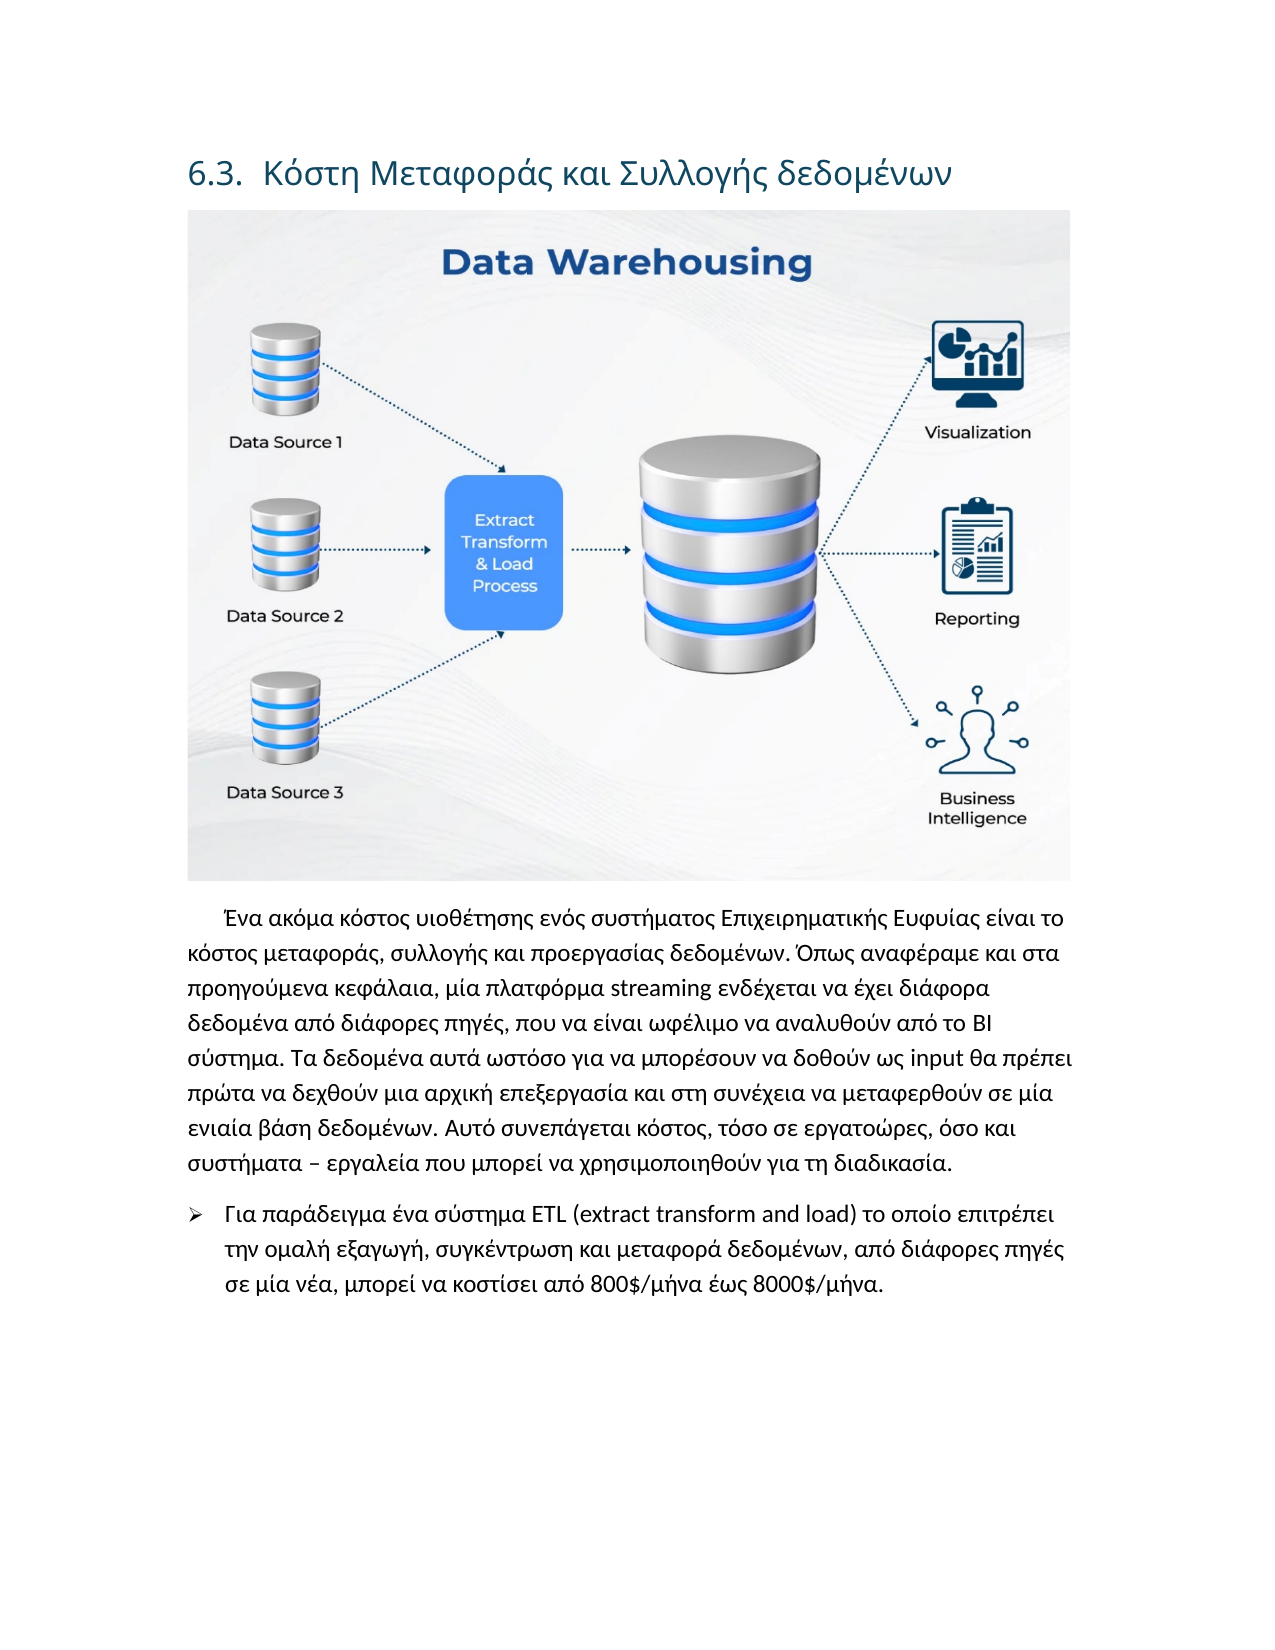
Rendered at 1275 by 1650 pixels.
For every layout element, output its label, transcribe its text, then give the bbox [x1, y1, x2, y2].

list Για παράδειγμα ένα σύστημα ETL (extract transform and load) το οποίο επιτρέπει την ομαλή εξαγωγή, συγκέντρωση και μεταφορά δεδομένων, από διάφορες πηγές σε μία νέα, μπορεί να κοστίσει από 800$/μήνα έως 8000$/μήνα. [187, 1198, 1087, 1299]
picture [187, 210, 1071, 881]
text Ένα ακόμα κόστος υιοθέτησης ενός συστήματος Επιχειρηματικής Ευφυίας είναι το κόστος μεταφοράς, συλλογής και προεργασίας δεδομένων. Όπως αναφέραμε και στα προηγούμενα κεφάλαια, μία πλατφόρμα streaming ενδέχεται να έχει διάφορα δεδομένα από διάφορες πηγές, που να είναι ωφέλιμο να αναλυθούν από το BI σύστημα. Τα δεδομένα αυτά ωστόσο για να μπορέσουν να δοθούν ως input θα πρέπει πρώτα να δεχθούν μια αρχική επεξεργασία και στη συνέχεια να μεταφερθούν σε μία ενιαία βάση δεδομένων. Αυτό συνεπάγεται κόστος, τόσο σε εργατοώρες, όσο και συστήματα – εργαλεία που μπορεί να χρησιμοποιηθούν για τη διαδικασία. [187, 902, 1087, 1177]
subtitle Κόστη Μεταφοράς και Συλλογής δεδομένων [187, 150, 1087, 195]
